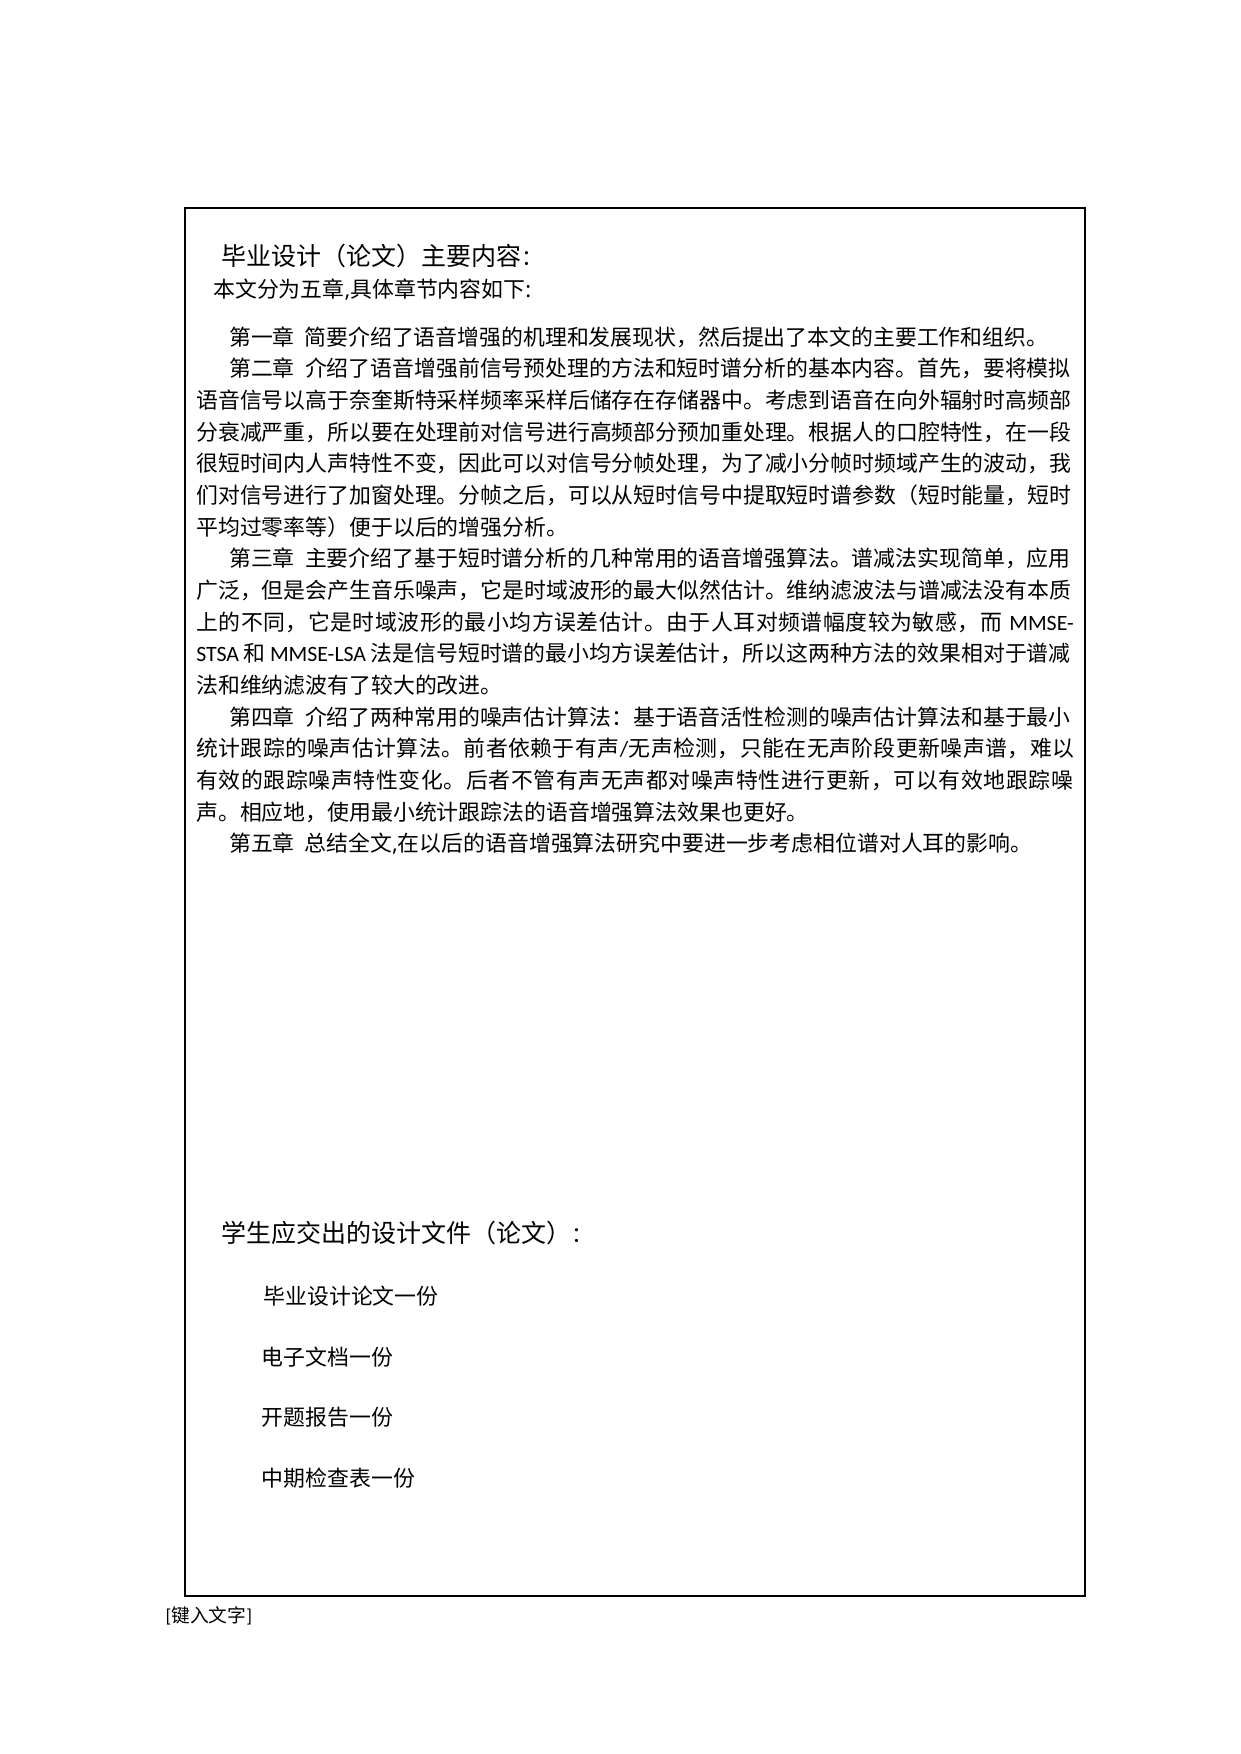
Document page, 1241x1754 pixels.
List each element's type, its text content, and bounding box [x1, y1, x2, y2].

table_cell 毕业设计（论文）主要内容： 本文分为五章,具体章节内容如下: 第一章 简要介绍了语音增强的机理和发展现状，然后提出了本文的主要工作和组织。 第二章 介绍了语音增强前信号预处理的方法和短时谱分析的基本内容。首先，要将模拟语音信号以高于奈奎斯特采样频率采样后储存在存储器中。考虑到语音在向外辐射时高频部分衰减严重，所以要在处理前对信号进行高频部分预加重处理。根据人的口腔特性，在一段很短时间内人声特性不变，因此可以对信号分帧处理，为了减小分帧时频域产生的波动，我们对信号进行了加窗处理。分帧之后，可以从短时信号中提取短时谱参数（短时能量，短时平均过零率等）便于以后的增强分析。 第三章 主要介绍了基于短时谱分析的几种常用的语音增强算法。谱减法实现简单，应用广泛，但是会产生音乐噪声，它是时域波形的最大似然估计。维纳滤波法与谱减法没有本质上的不同，它是时域波形的最小均方误差估计。由于人耳对频谱幅度较为敏感，而MMSE-STSA和MMSE-LSA法是信号短时谱的最小均方误差估计，所以这两种方法的效果相对于谱减法和维纳滤波有了较大的改进。 第四章 介绍了两种常用的噪声估计算法：基于语音活性检测的噪声估计算法和基于最小统计跟踪的噪声估计算法。前者依赖于有声/无声检测，只能在无声阶段更新噪声谱，难以有效的跟踪噪声特性变化。后者不管有声无声都对噪声特性进行更新，可以有效地跟踪噪声。相应地，使用最小统计跟踪法的语音增强算法效果也更好。 第五章 总结全文,在以后的语音增强算法研究中要进一步考虑相位谱对人耳的影响。 学生应交出的设计文件（论文）： 毕业设计论文一份 电子文档一份 开题报告一份 中期检查表一份 [186, 209, 1084, 1595]
